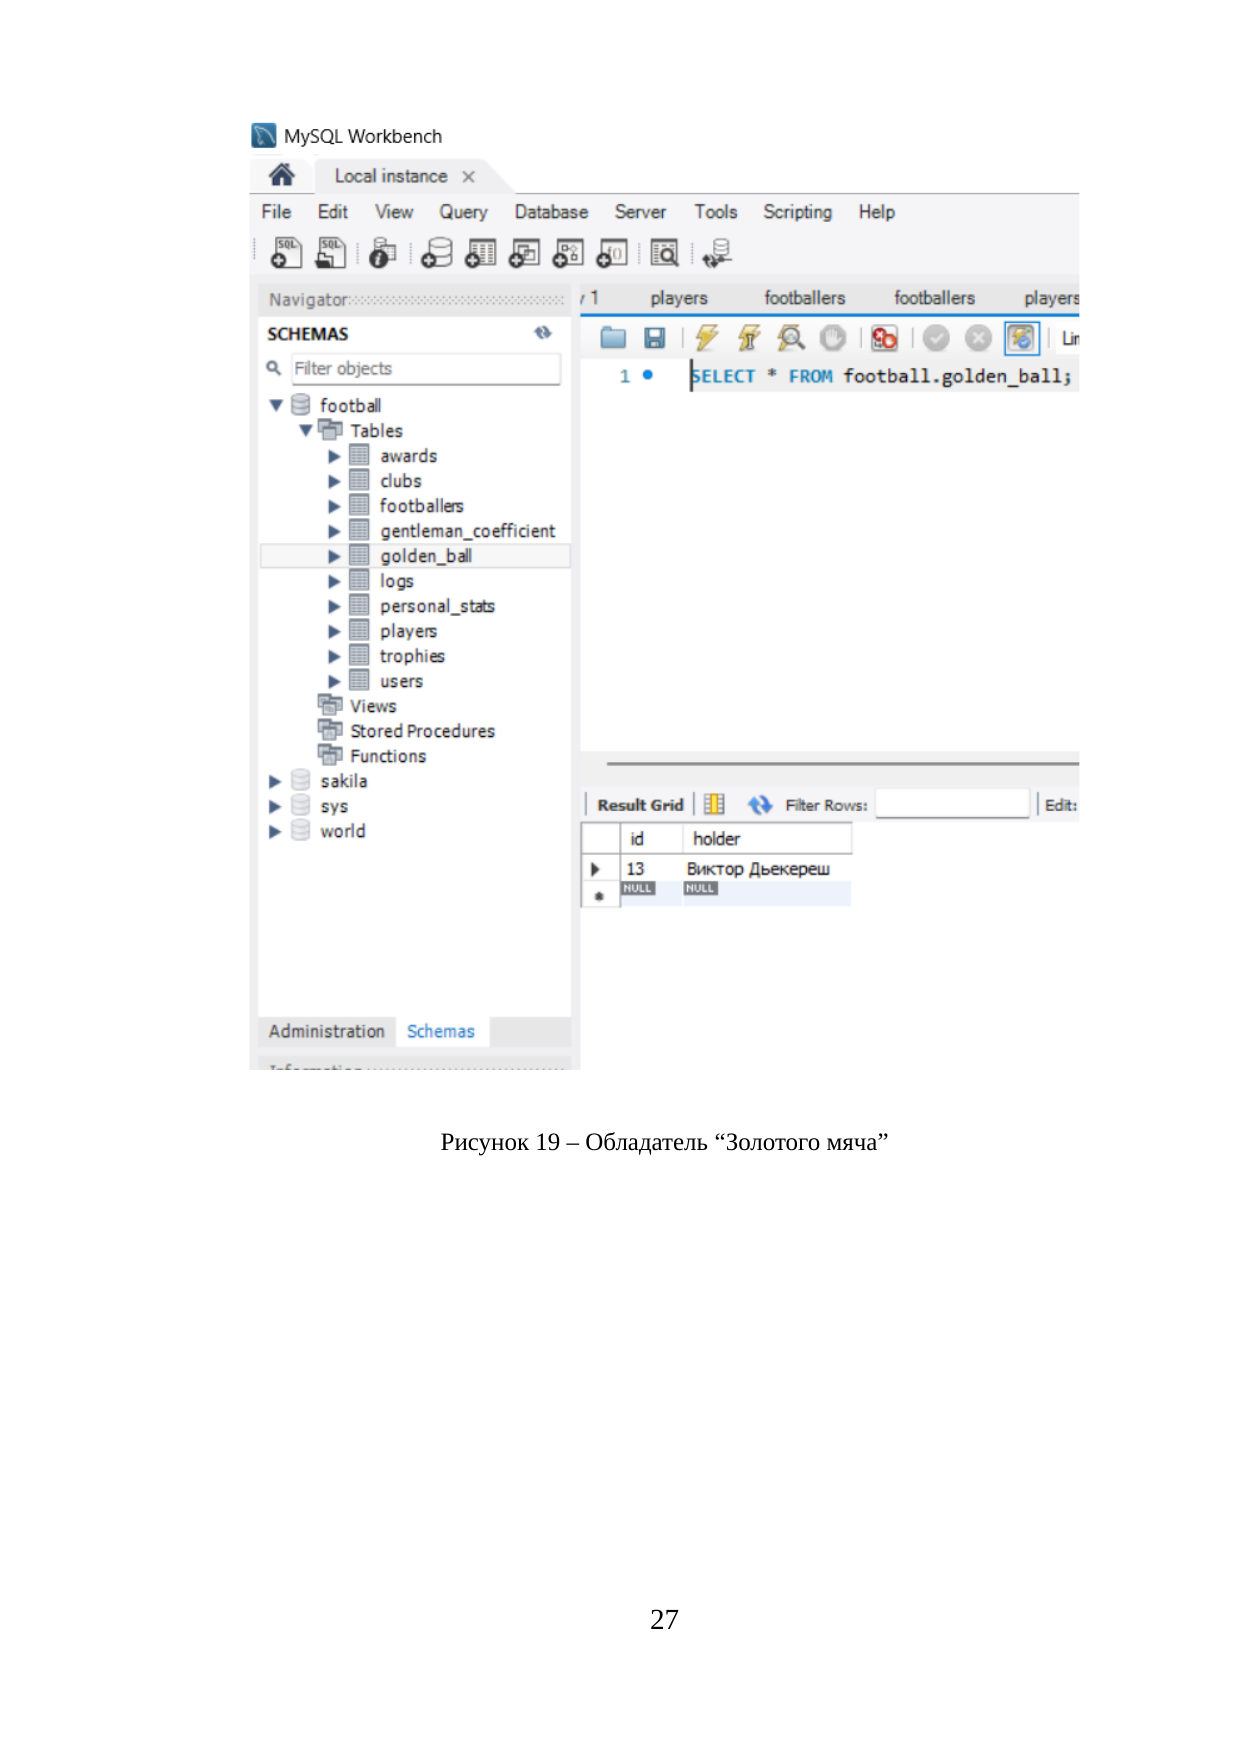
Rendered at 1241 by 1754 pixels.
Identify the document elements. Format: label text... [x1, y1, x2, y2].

picture [249, 118, 1080, 1070]
text Рисунок 19 – Обладатель “Золотого мяча” [177, 1127, 1152, 1156]
